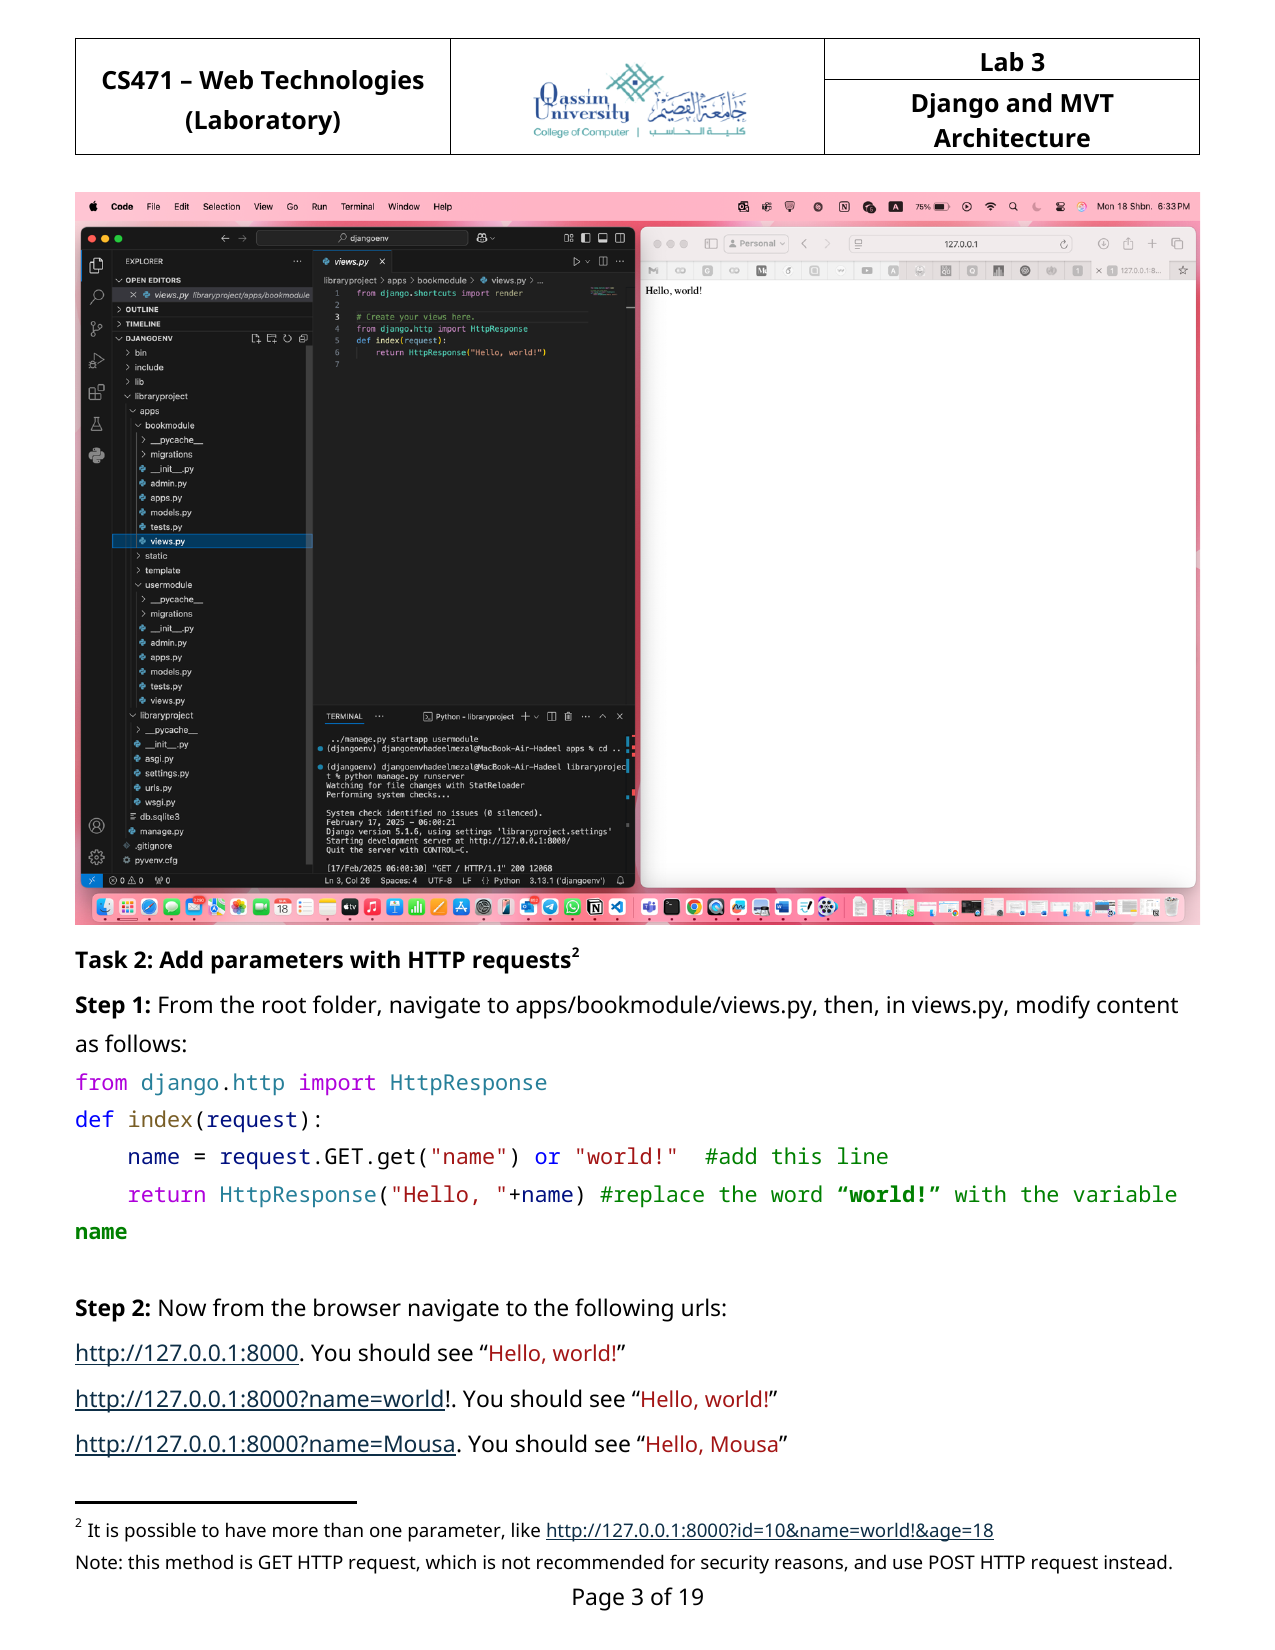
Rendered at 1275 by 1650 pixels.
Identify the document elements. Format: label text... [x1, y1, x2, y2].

text http://127.0.0.1:8000. You should see “Hello, world!” [75, 1337, 1200, 1368]
text name = request.GET.get("name") or "world!" #add this line [75, 1141, 1200, 1171]
text return HttpResponse("Hello, "+name) #replace the word “world!” with the variable name [75, 1178, 1200, 1246]
text http://127.0.0.1:8000?name=Mousa. You should see “Hello, Mousa” [75, 1428, 1200, 1459]
text http://127.0.0.1:8000?name=world!. You should see “Hello, world!” [75, 1383, 1200, 1414]
text def index(request): [75, 1104, 1200, 1134]
text from django.http import HttpResponse [75, 1067, 1200, 1097]
text Step 1: From the root folder, navigate to apps/bookmodule/views.py, then, in views.py, modify content as follows: [75, 989, 1200, 1059]
picture [75, 192, 1200, 925]
text Task 2: Add parameters with HTTP requests [75, 943, 1200, 975]
picture [524, 52, 751, 147]
text Step 2: Now from the browser navigate to the following urls: [75, 1292, 1200, 1323]
